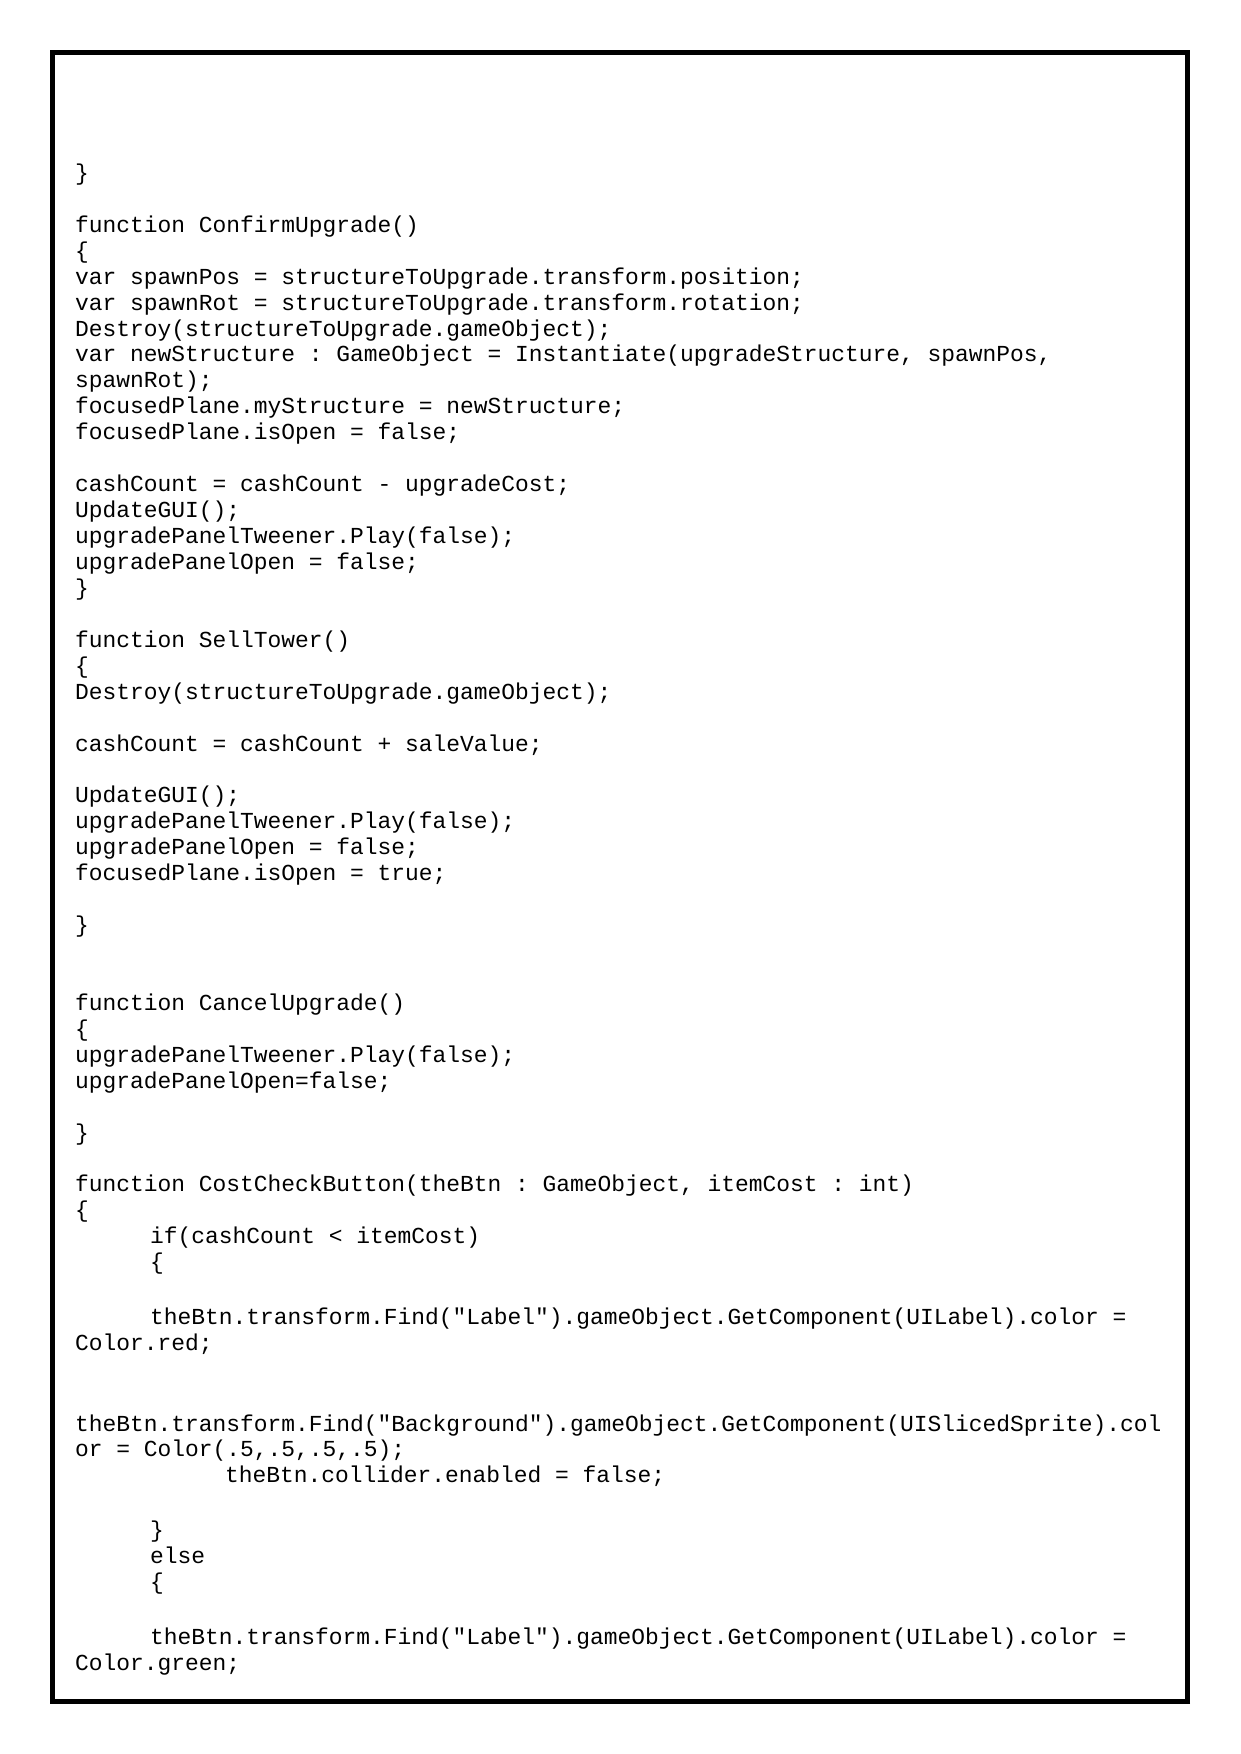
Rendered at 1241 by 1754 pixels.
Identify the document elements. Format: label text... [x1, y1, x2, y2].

text function ConfirmUpgrade() [75, 213, 1165, 239]
text theBtn.transform.Find("Label").gameObject.GetComponent(UILabel).color = Color.green; [75, 1596, 1165, 1677]
text function CancelUpgrade() [75, 991, 1165, 1017]
text cashCount = cashCount + saleValue; [75, 732, 1165, 758]
text theBtn.transform.Find("Background").gameObject.GetComponent(UISlicedSprite).color = Color(.5,.5,.5,.5); [75, 1357, 1165, 1464]
text } [75, 161, 1165, 187]
text focusedPlane.myStructure = newStructure; [75, 395, 1165, 421]
text var newStructure : GameObject = Instantiate(upgradeStructure, spawnPos, spawnRot); [75, 343, 1165, 395]
text } [75, 576, 1165, 602]
text { [75, 654, 1165, 680]
text { [75, 1017, 1165, 1043]
text theBtn.collider.enabled = false; [75, 1464, 1165, 1490]
text { [75, 1570, 1165, 1596]
text function CostCheckButton(theBtn : GameObject, itemCost : int) [75, 1173, 1165, 1199]
text { [75, 1199, 1165, 1225]
text Destroy(structureToUpgrade.gameObject); [75, 680, 1165, 706]
text } [75, 1121, 1165, 1147]
text upgradePanelOpen = false; [75, 836, 1165, 862]
text upgradePanelOpen = false; [75, 550, 1165, 576]
text upgradePanelOpen=false; [75, 1069, 1165, 1095]
text } [75, 1518, 1165, 1544]
text var spawnRot = structureToUpgrade.transform.rotation; [75, 291, 1165, 317]
text else [75, 1544, 1165, 1570]
text upgradePanelTweener.Play(false); [75, 810, 1165, 836]
text if(cashCount < itemCost) [75, 1225, 1165, 1251]
text UpdateGUI(); [75, 784, 1165, 810]
text upgradePanelTweener.Play(false); [75, 524, 1165, 550]
text theBtn.transform.Find("Label").gameObject.GetComponent(UILabel).color = Color.red; [75, 1277, 1165, 1357]
text var spawnPos = structureToUpgrade.transform.position; [75, 265, 1165, 291]
text } [75, 913, 1165, 939]
text cashCount = cashCount - upgradeCost; [75, 472, 1165, 498]
text { [75, 239, 1165, 265]
text upgradePanelTweener.Play(false); [75, 1043, 1165, 1069]
text focusedPlane.isOpen = false; [75, 421, 1165, 447]
text focusedPlane.isOpen = true; [75, 862, 1165, 887]
text UpdateGUI(); [75, 498, 1165, 524]
text Destroy(structureToUpgrade.gameObject); [75, 317, 1165, 343]
text function SellTower() [75, 628, 1165, 654]
text { [75, 1251, 1165, 1277]
